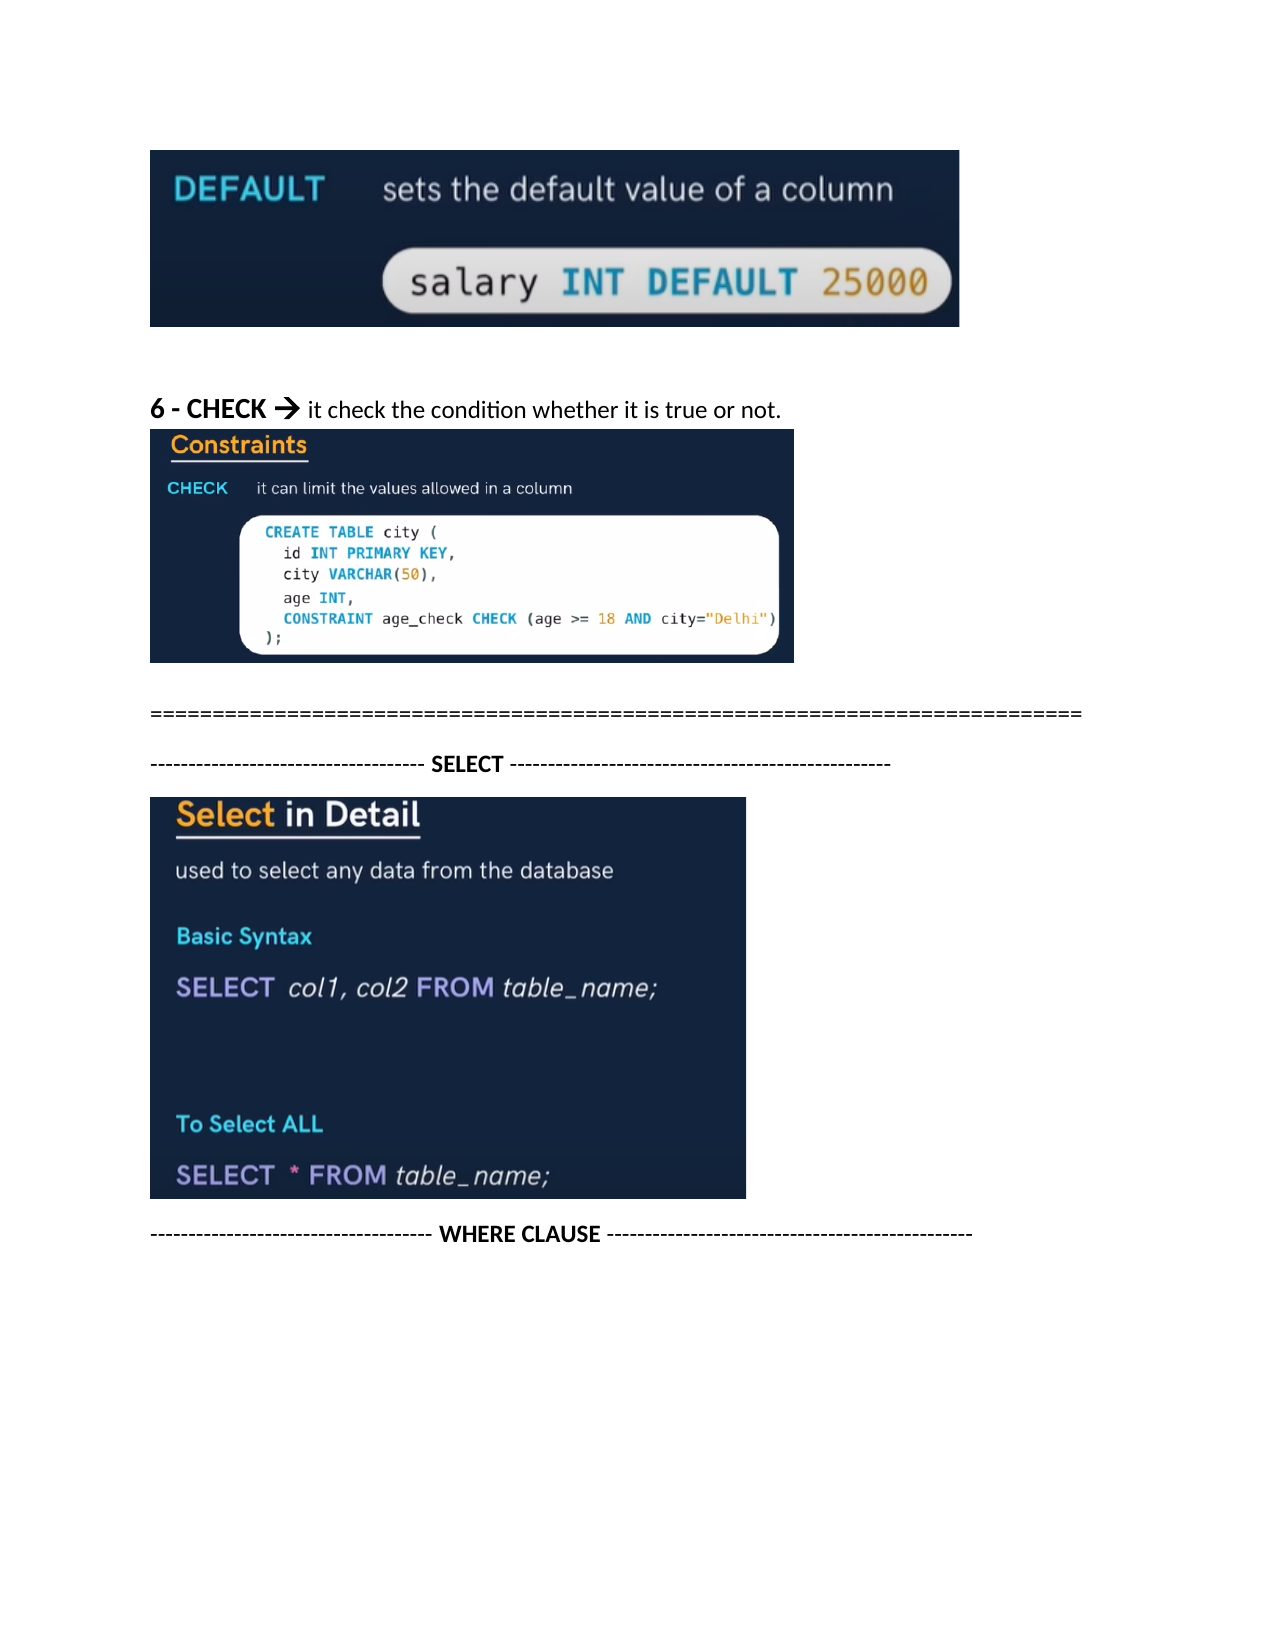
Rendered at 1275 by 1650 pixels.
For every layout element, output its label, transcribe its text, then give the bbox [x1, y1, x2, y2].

picture [150, 150, 960, 327]
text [150, 150, 1125, 371]
picture [150, 797, 747, 1199]
picture [150, 429, 794, 663]
text ------------------------------------ SELECT -------------------------------------------------- [150, 748, 1125, 778]
text ------------------------------------- WHERE CLAUSE ------------------------------------------------ [150, 1218, 1125, 1249]
